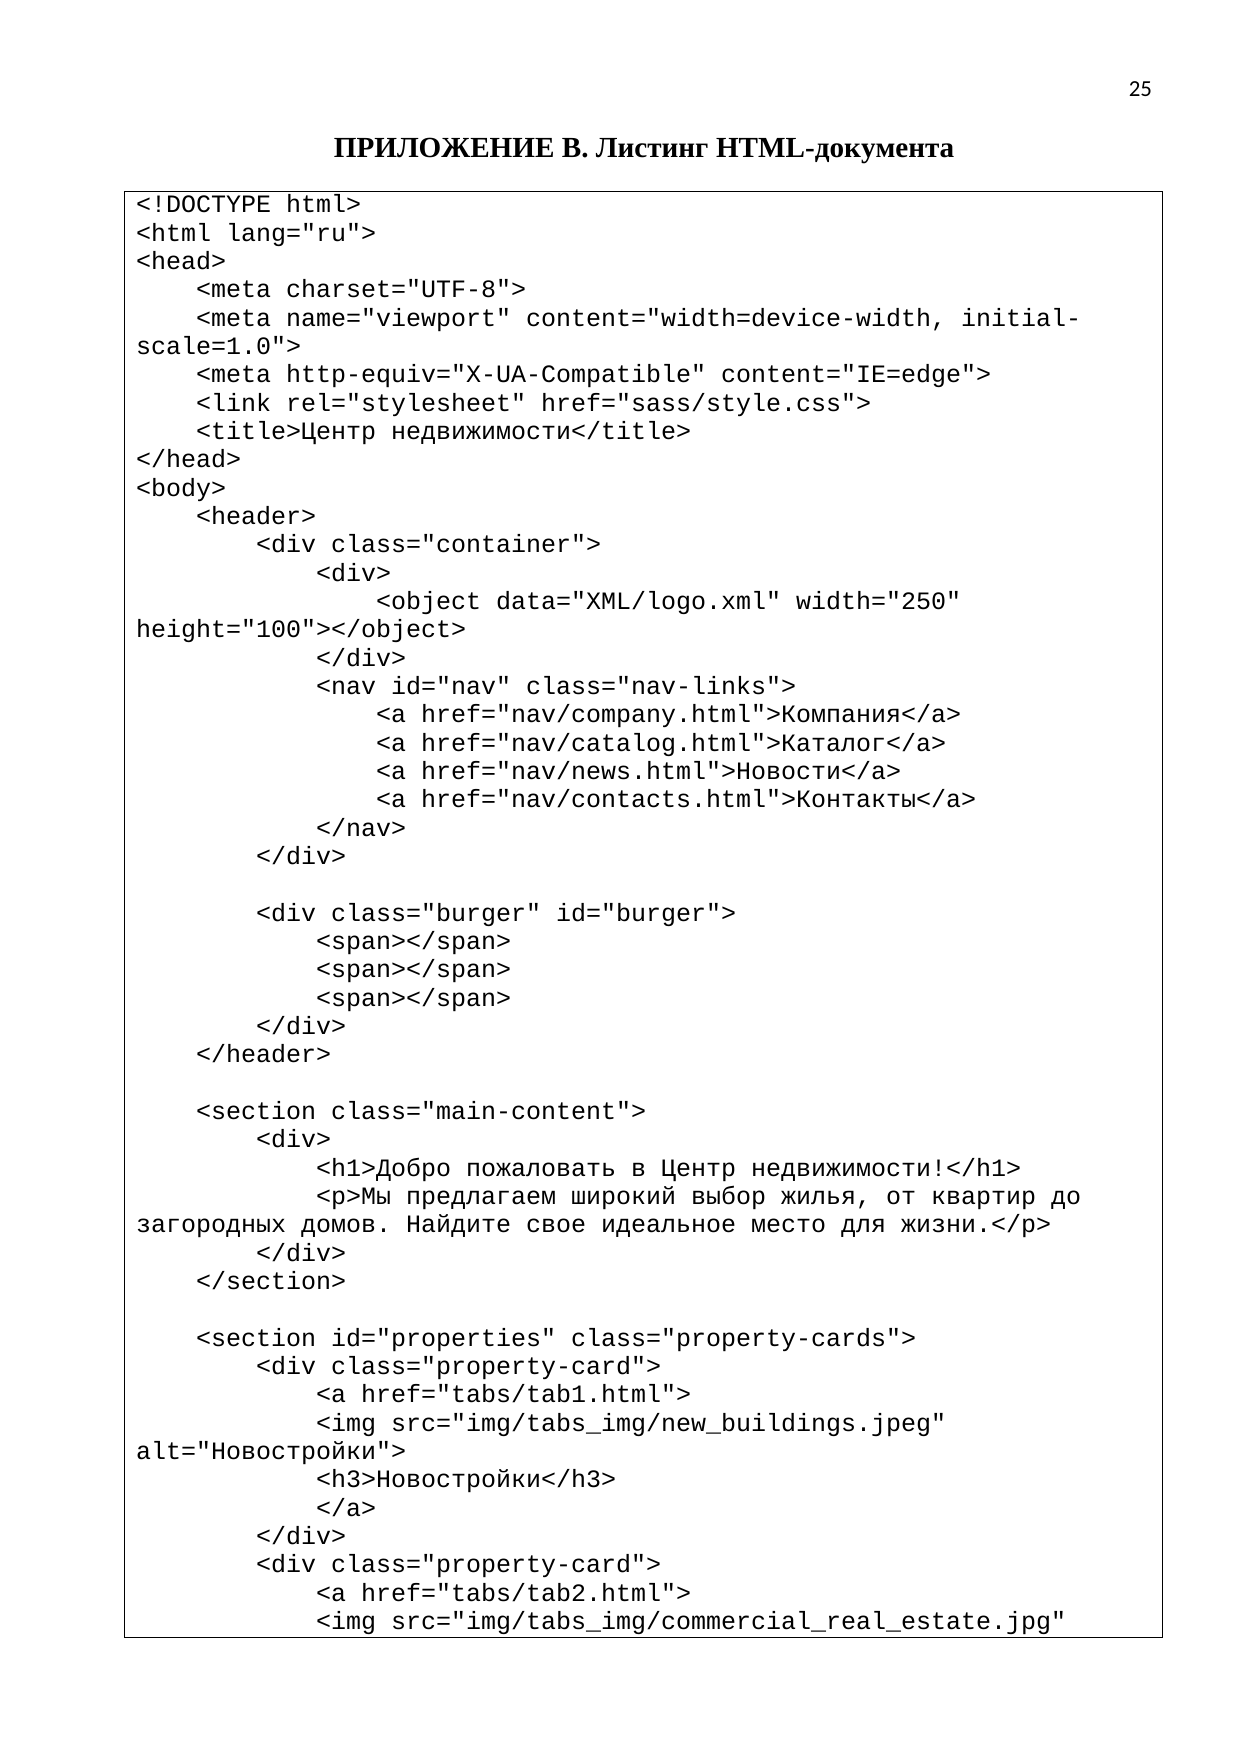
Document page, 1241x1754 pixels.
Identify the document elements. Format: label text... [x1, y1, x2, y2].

subtitle ПРИЛОЖЕНИЕ В. Листинг HTML-документа [136, 130, 1152, 163]
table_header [125, 192, 1162, 1637]
